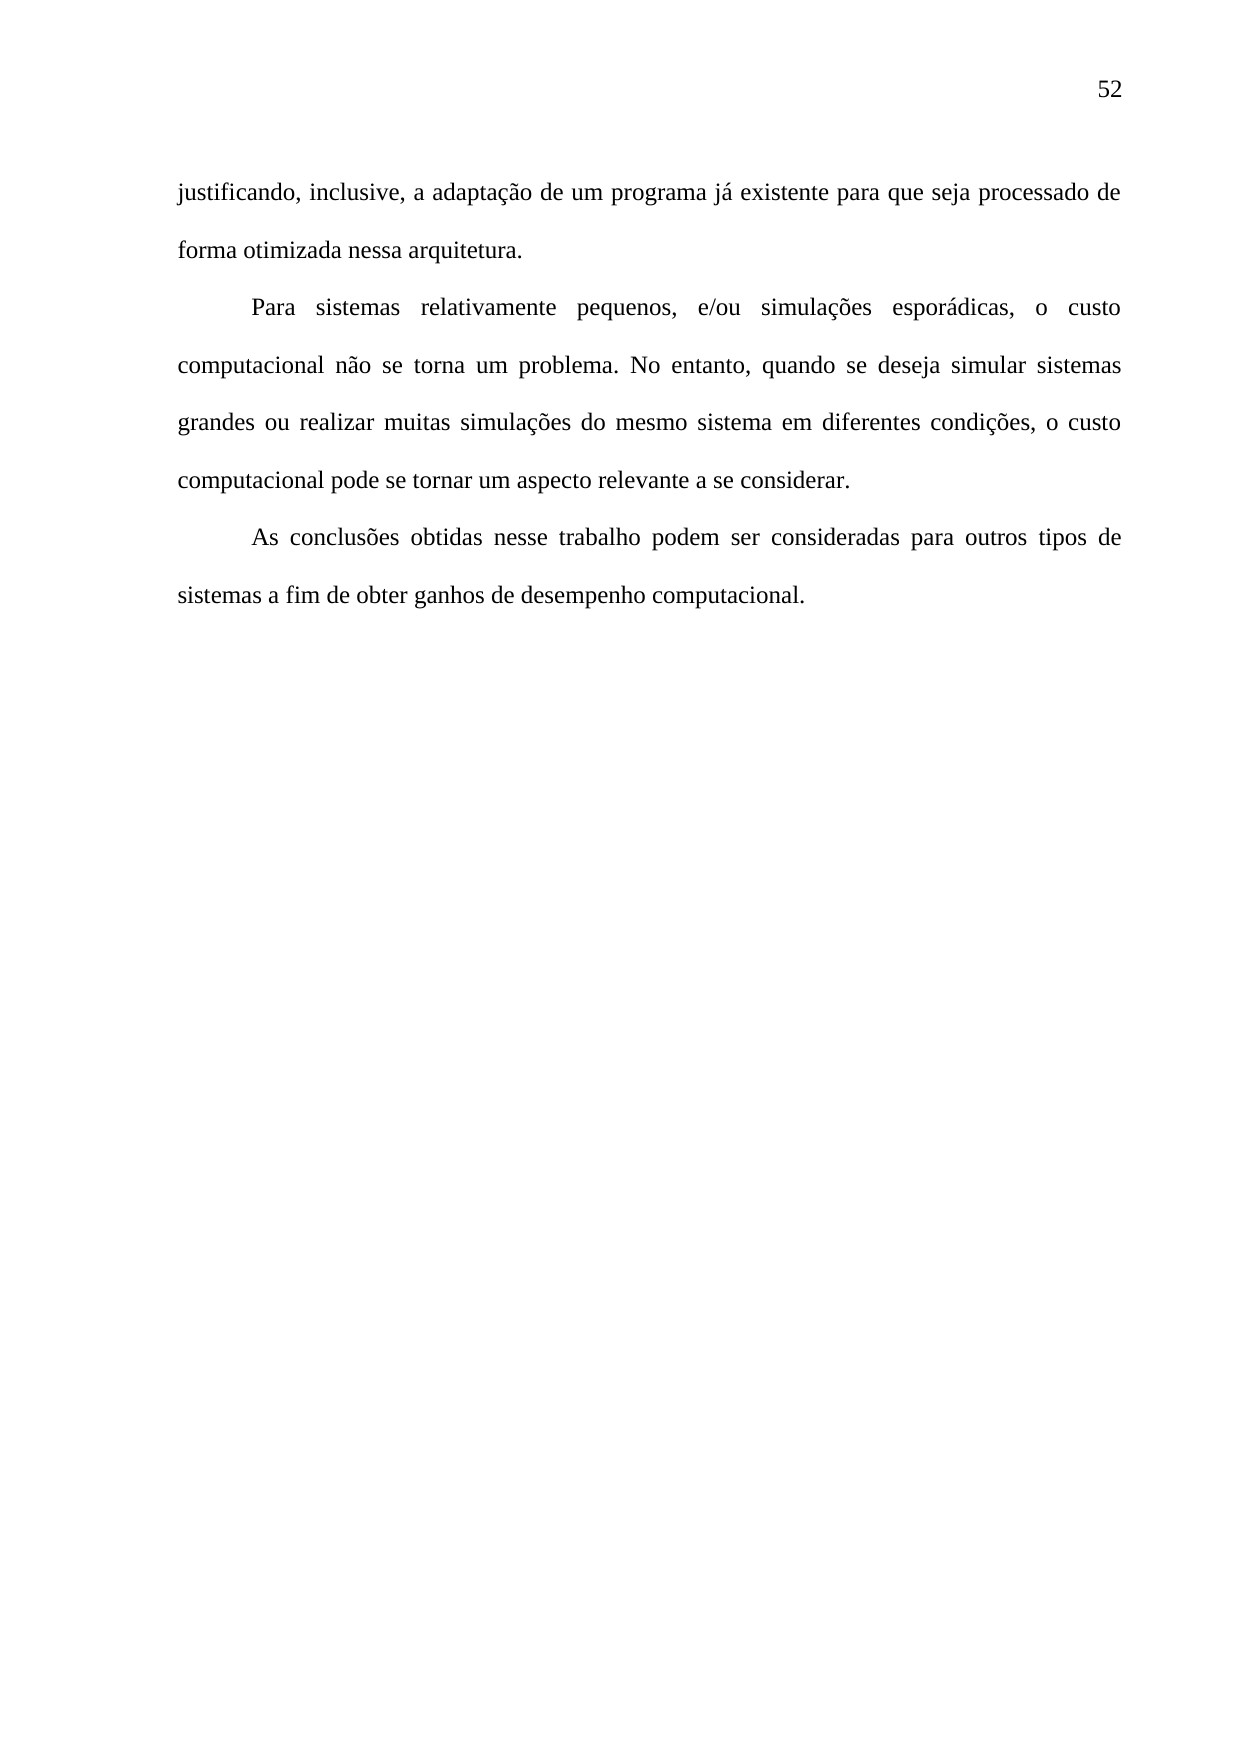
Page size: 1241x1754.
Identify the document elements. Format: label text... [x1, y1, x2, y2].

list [177, 177, 1122, 263]
list As conclusões obtidas nesse trabalho podem ser consideradas para outros tipos de sistemas a fim de obter ganhos de desempenho computacional. [177, 522, 1122, 608]
list Para sistemas relativamente pequenos, e/ou simulações esporádicas, o custo computacional não se torna um problema. No entanto, quando se deseja simular sistemas grandes ou realizar muitas simulações do mesmo sistema em diferentes condições, o custo computacional pode se tornar um aspecto relevante a se considerar. [177, 292, 1122, 493]
